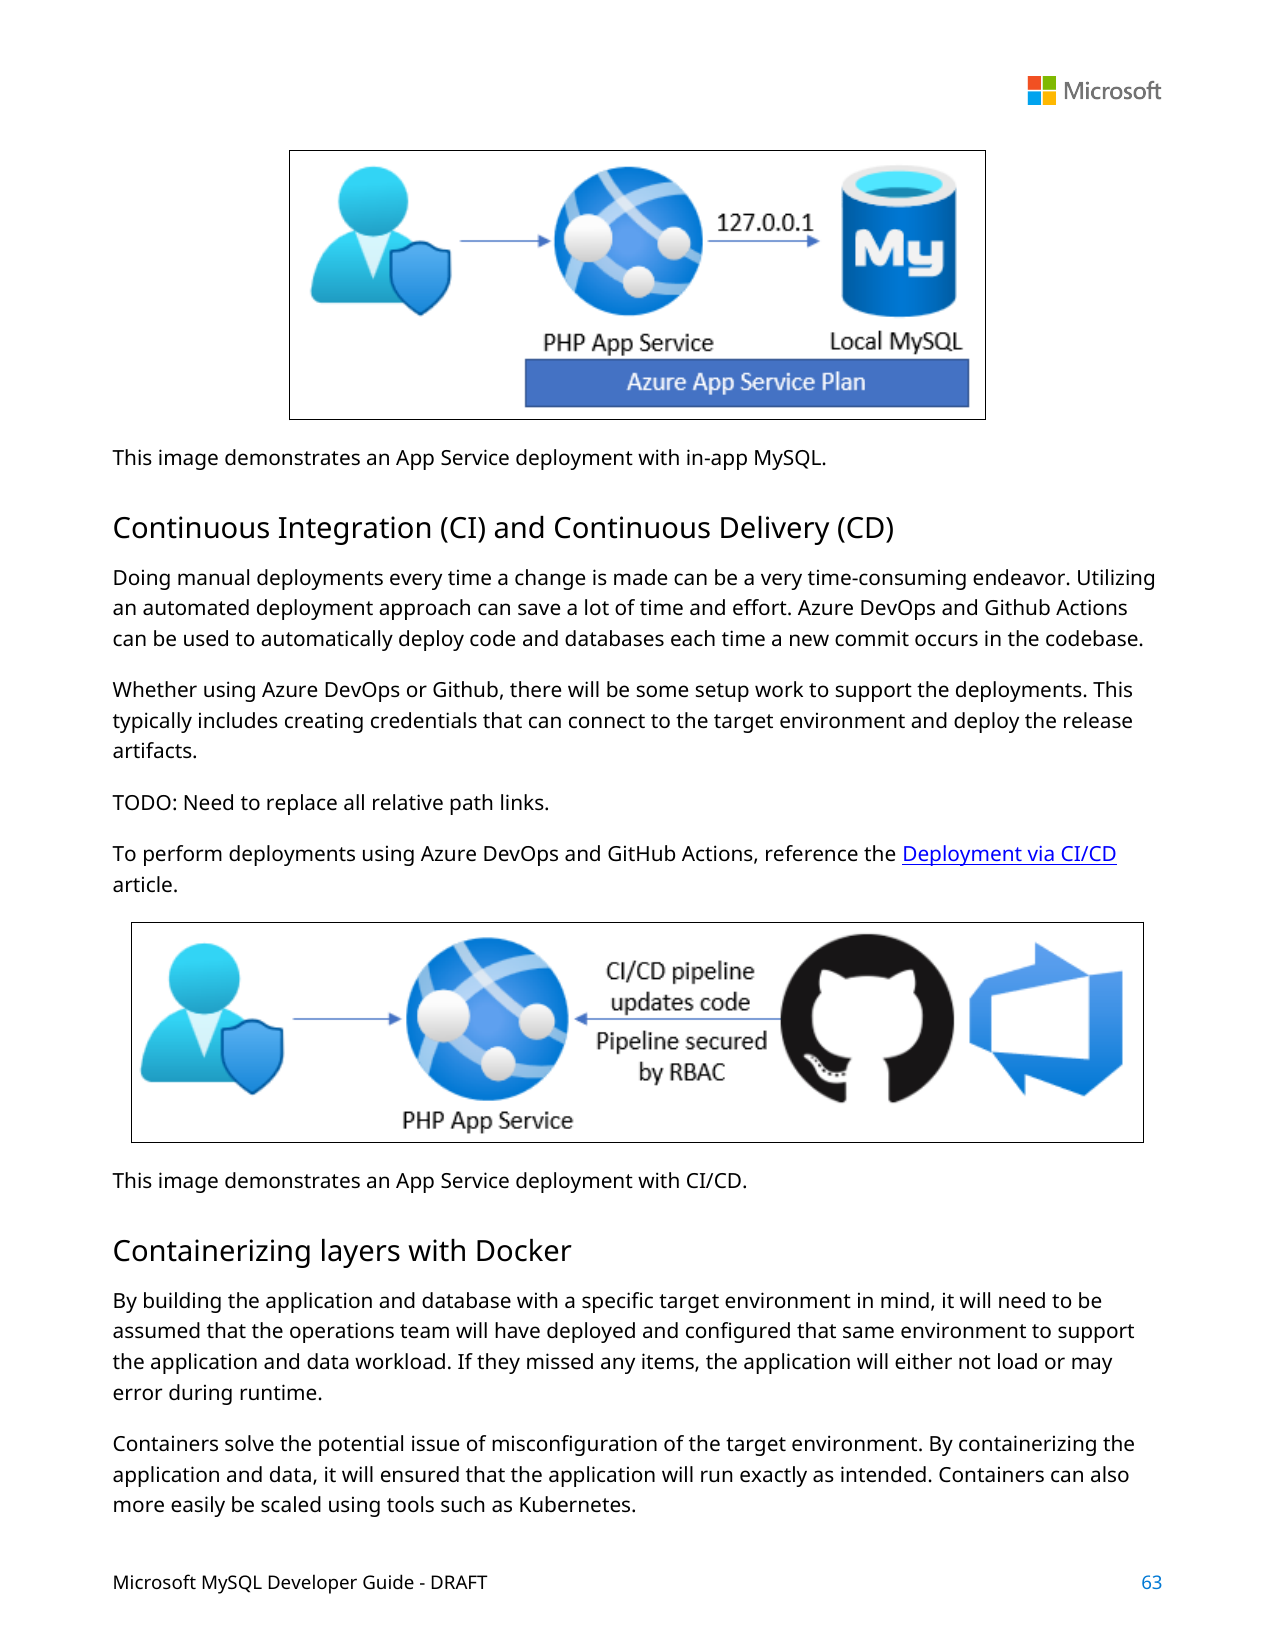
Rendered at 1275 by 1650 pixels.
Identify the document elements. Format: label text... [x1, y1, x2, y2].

text Doing manual deployments every time a change is made can be a very time-consuming endeavor. Utilizing an automated deployment approach can save a lot of time and effort. Azure DevOps and Github Actions can be used to automatically deploy code and databases each time a new commit occurs in the codebase. [112, 563, 1162, 652]
text TODO: Need to replace all relative path links. [112, 788, 1162, 816]
text To perform deployments using Azure DevOps and GitHub Actions, reference the Deployment via CI/CD article. [112, 839, 1162, 898]
picture [290, 151, 985, 419]
picture [132, 923, 1143, 1142]
text By building the application and database with a specific target environment in mind, it will need to be assumed that the operations team will have deployed and configured that same environment to support the application and data workload. If they missed any items, the application will either not load or may error during runtime. [112, 1286, 1162, 1406]
text Containers solve the potential issue of misconfiguration of the target environment. By containerizing the application and data, it will ensured that the application will run exactly as intended. Containers can also more easily be scaled using tools such as Kubernetes. [112, 1429, 1162, 1519]
text This image demonstrates an App Service deployment with in-app MySQL. [112, 443, 1162, 472]
picture [1026, 75, 1163, 107]
text This image demonstrates an App Service deployment with CI/CD. [112, 1166, 1162, 1195]
subtitle Continuous Integration (CI) and Continuous Delivery (CD) [112, 507, 1162, 547]
text Whether using Azure DevOps or Github, there will be some setup work to support the deployments. This typically includes creating credentials that can connect to the target environment and deploy the release artifacts. [112, 675, 1162, 765]
subtitle Containerizing layers with Docker [112, 1230, 1162, 1270]
